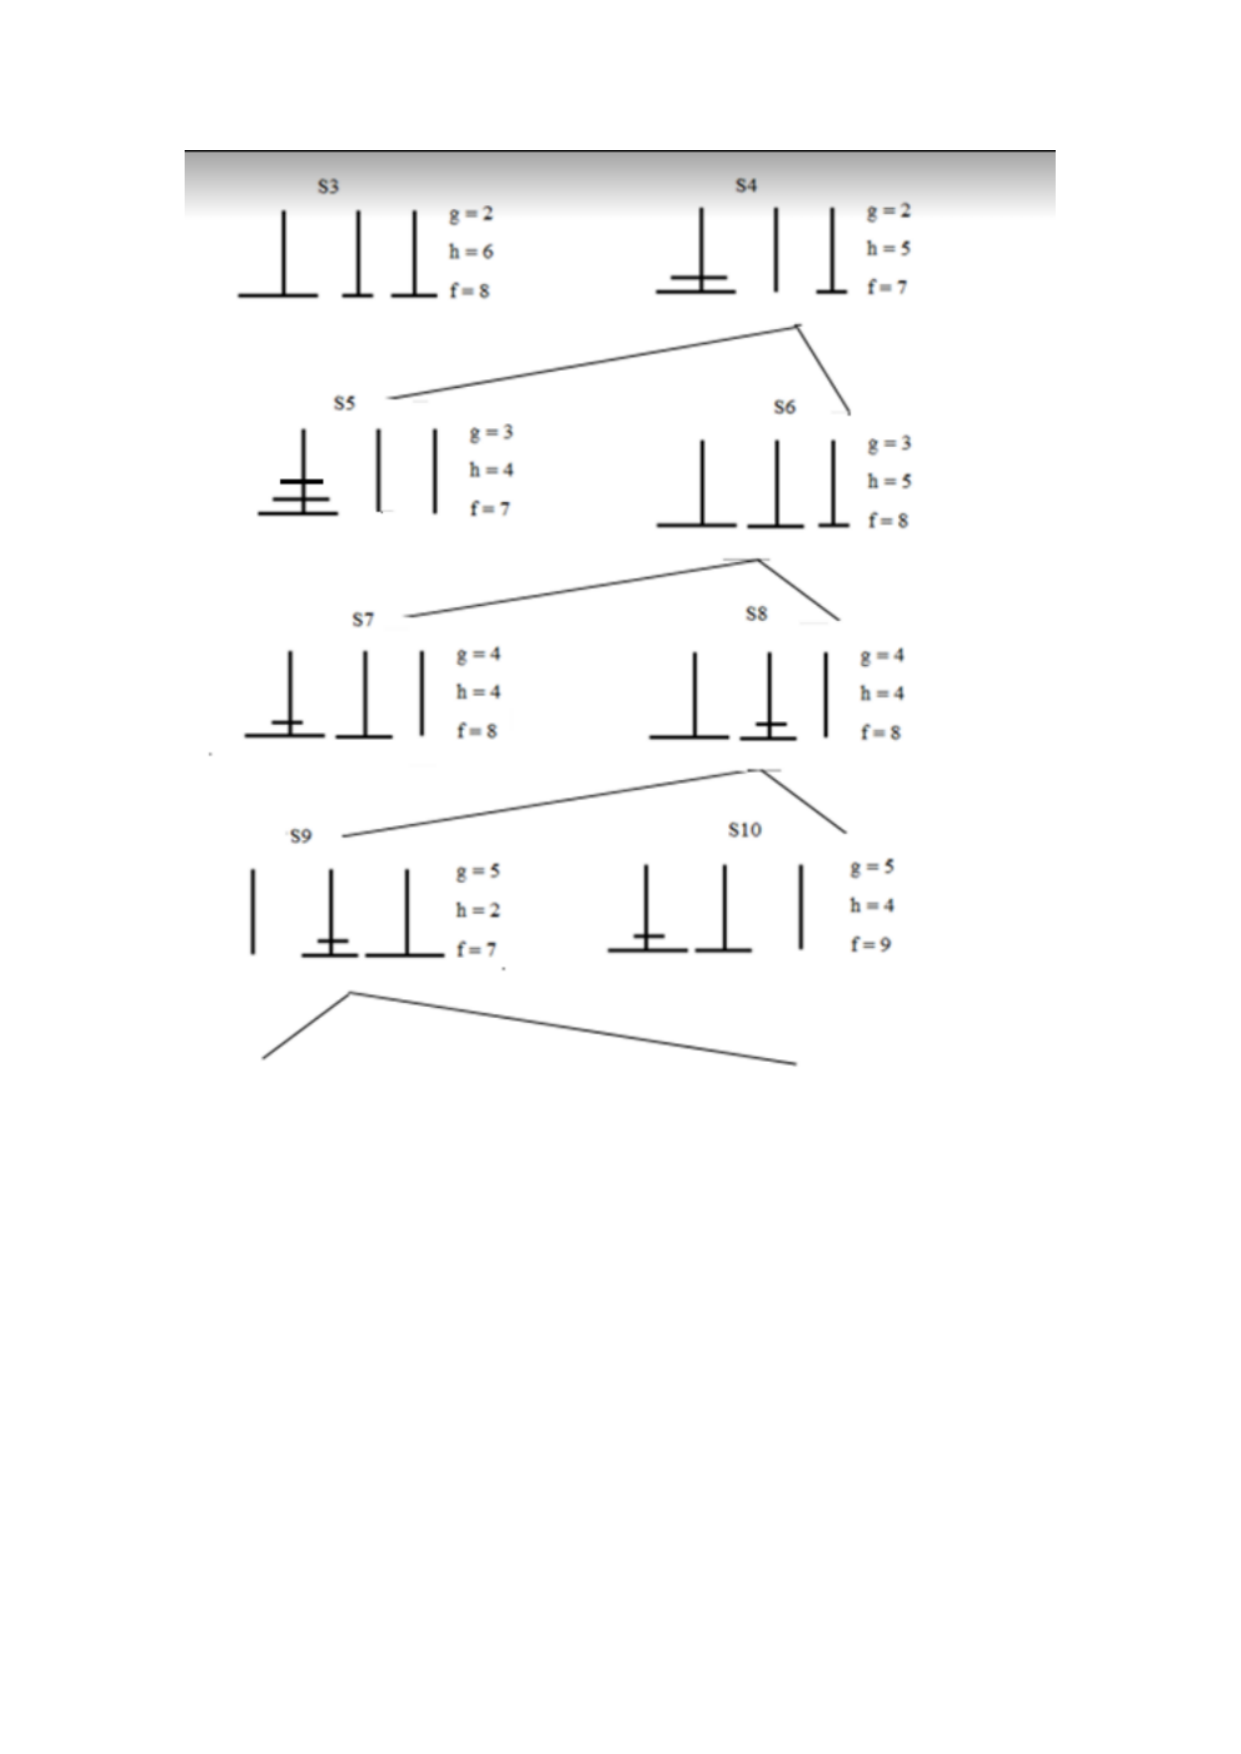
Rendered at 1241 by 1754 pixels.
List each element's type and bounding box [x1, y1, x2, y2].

picture [184, 150, 1056, 1097]
